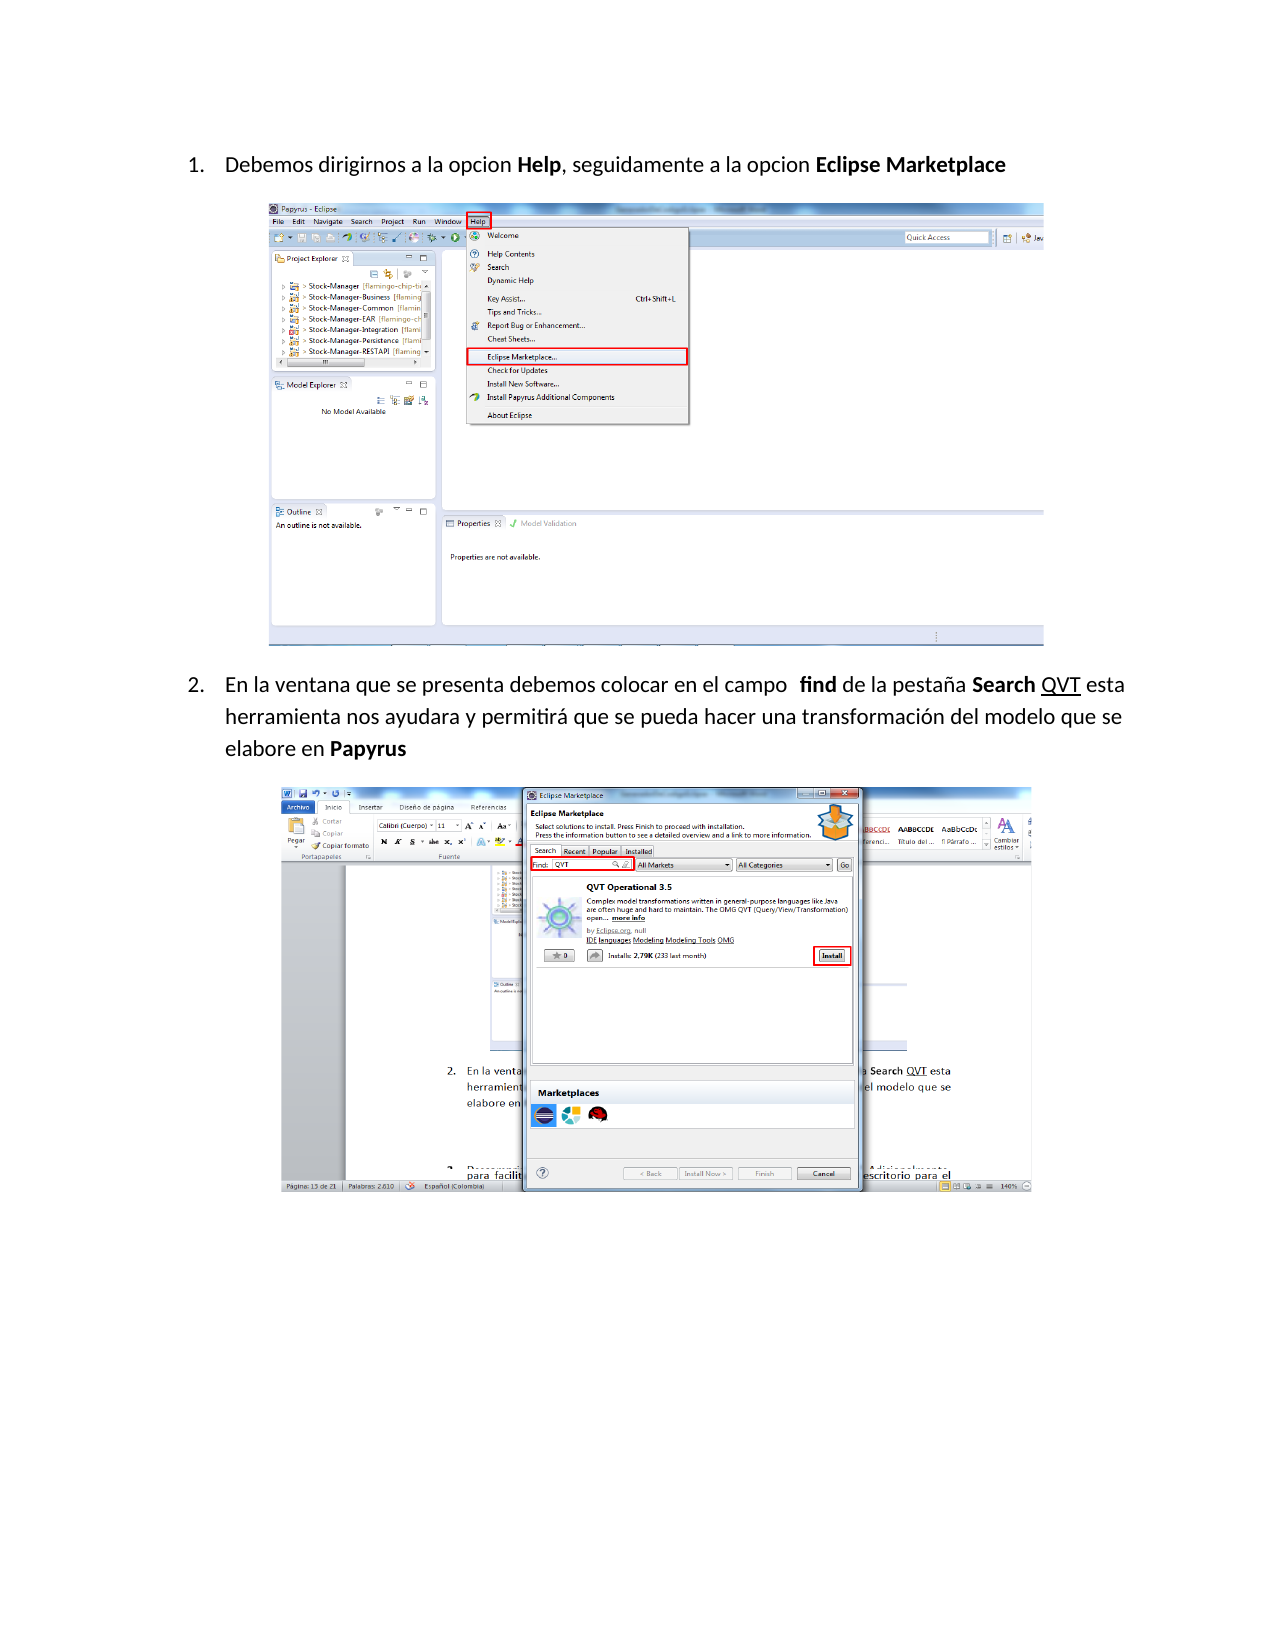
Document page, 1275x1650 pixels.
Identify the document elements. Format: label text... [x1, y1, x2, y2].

picture [281, 787, 1032, 1192]
list Debemos dirigirnos a la opcion Help, seguidamente a la opcion Eclipse Marketplace [187, 150, 1125, 178]
picture [268, 203, 1044, 646]
list En la ventana que se presenta debemos colocar en el campo find de la pestaña Search QVT esta herramienta nos ayudara y permitirá que se pueda hacer una transformación del modelo que se elabore en Papyrus [187, 670, 1125, 763]
